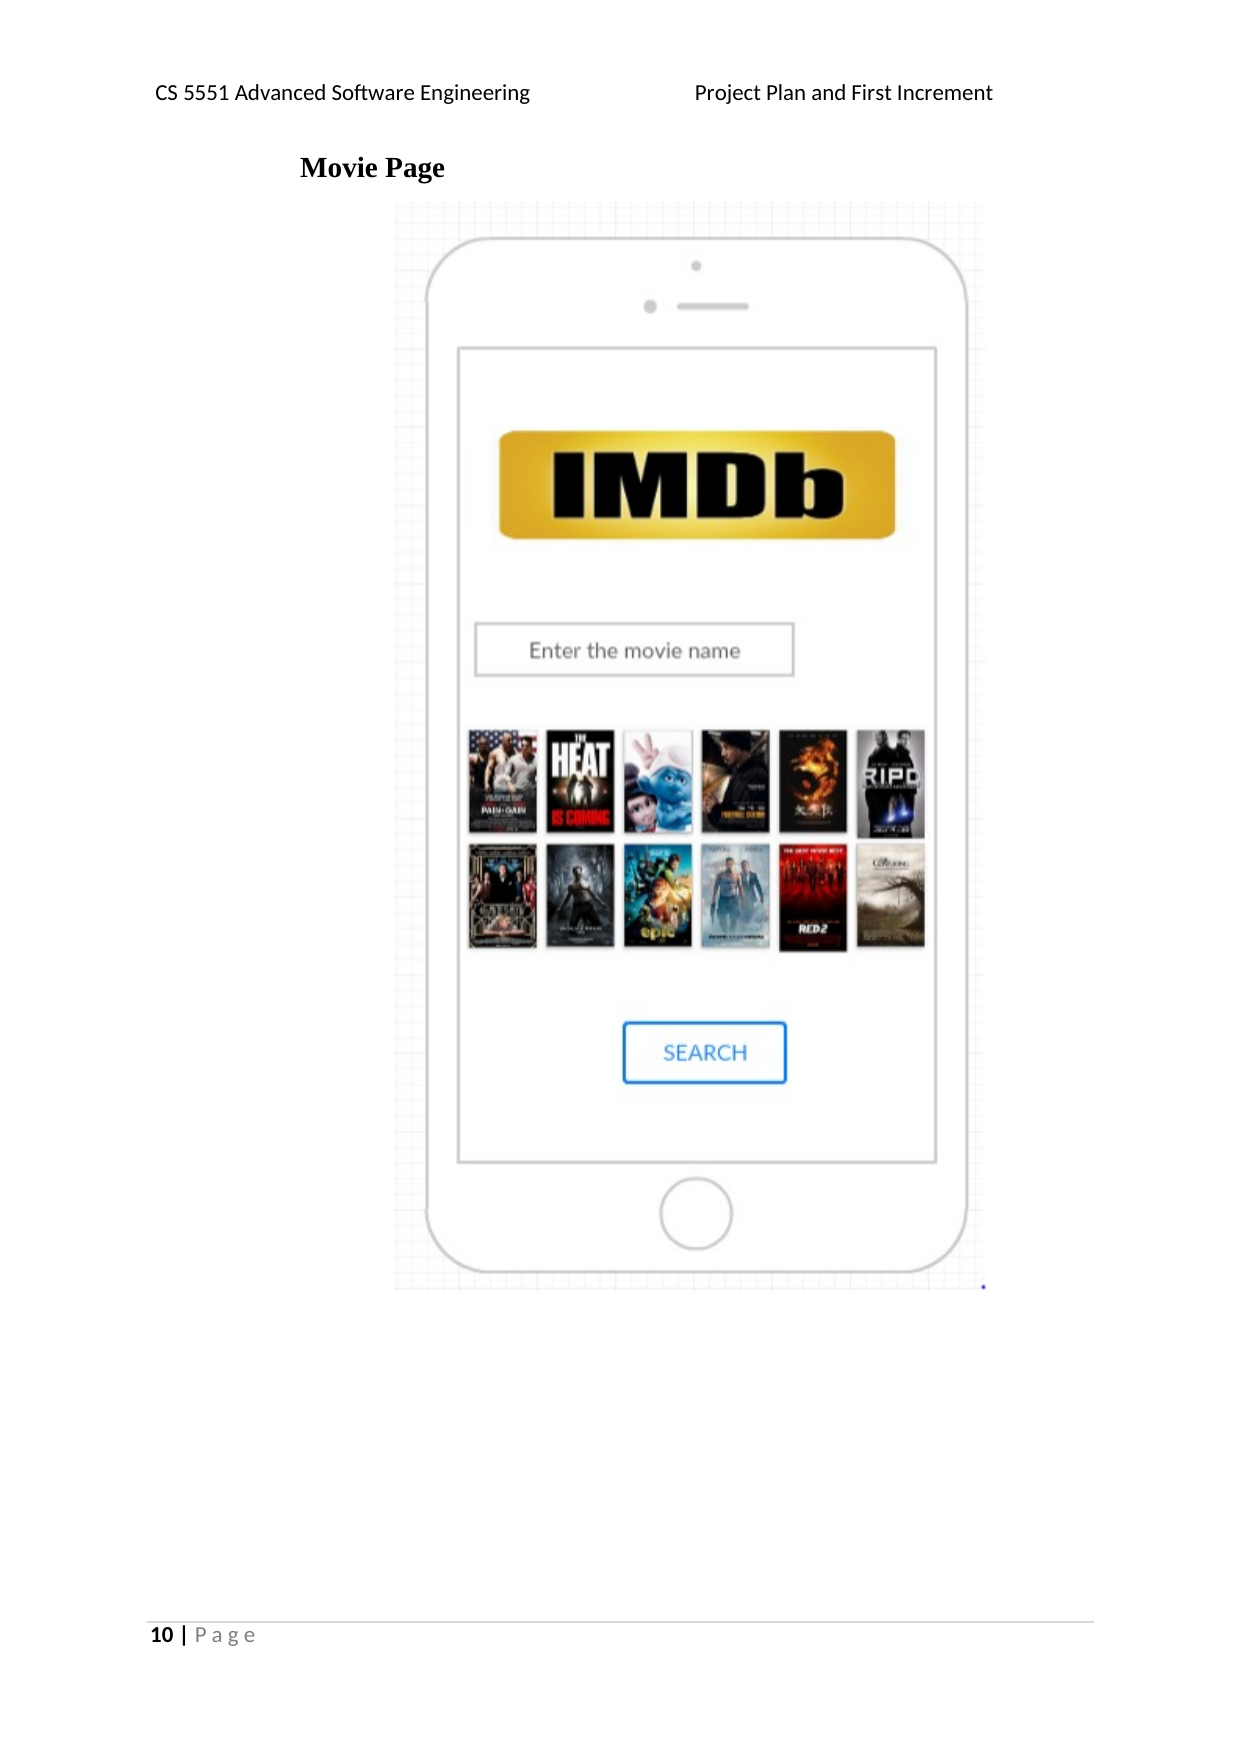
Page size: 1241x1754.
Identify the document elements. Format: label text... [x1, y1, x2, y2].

picture [393, 201, 986, 1291]
text Movie Page [262, 150, 1154, 183]
